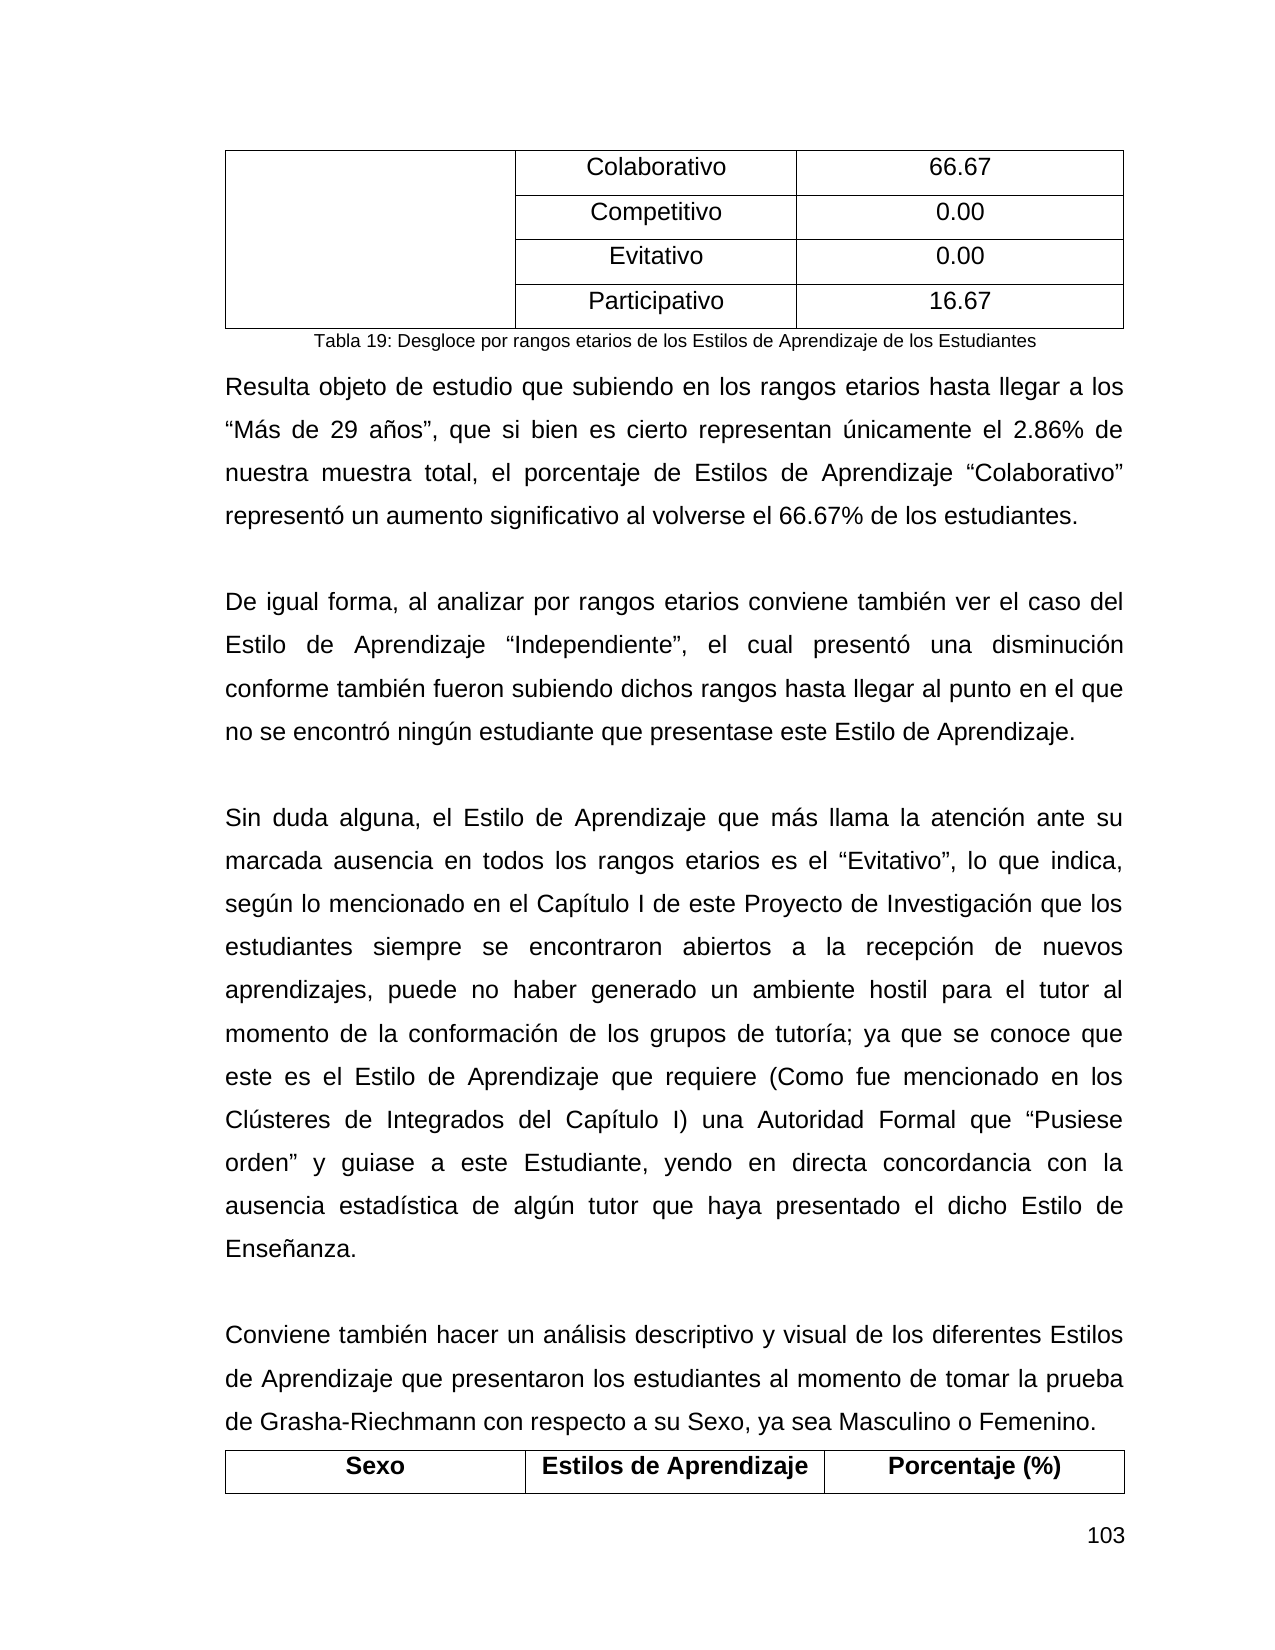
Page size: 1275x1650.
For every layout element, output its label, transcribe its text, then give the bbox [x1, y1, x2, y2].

table_cell 0.00 [797, 240, 1123, 284]
text Conviene también hacer un análisis descriptivo y visual de los diferentes Estilos de Aprendizaje que presentaron los estudiantes al momento de tomar la prueba de Grasha-Riechmann con respecto a su Sexo, ya sea Masculino o Femenino. [225, 1321, 1125, 1436]
table_header Porcentaje (%) [825, 1451, 1124, 1493]
table_cell 16.67 [797, 285, 1123, 328]
table_header Sexo [226, 1451, 525, 1493]
text De igual forma, al analizar por rangos etarios conviene también ver el caso del Estilo de Aprendizaje “Independiente”, el cual presentó una disminución conforme también fueron subiendo dichos rangos hasta llegar al punto en el que no se encontró ningún estudiante que presentase este Estilo de Aprendizaje. [225, 587, 1125, 746]
table_cell Participativo [516, 285, 796, 328]
text Resulta objeto de estudio que subiendo en los rangos etarios hasta llegar a los “Más de 29 años”, que si bien es cierto representan únicamente el 2.86% de nuestra muestra total, el porcentaje de Estilos de Aprendizaje “Colaborativo” representó un aumento significativo al volverse el 66.67% de los estudiantes. [225, 372, 1125, 530]
table_cell 66.67 [797, 151, 1123, 194]
table_cell Competitivo [516, 196, 796, 239]
table_cell Evitativo [516, 240, 796, 284]
text Sin duda alguna, el Estilo de Aprendizaje que más llama la atención ante su marcada ausencia en todos los rangos etarios es el “Evitativo”, lo que indica, según lo mencionado en el Capítulo I de este Proyecto de Investigación que los estudiantes siempre se encontraron abiertos a la recepción de nuevos aprendizajes, puede no haber generado un ambiente hostil para el tutor al momento de la conformación de los grupos de tutoría; ya que se conoce que este es el Estilo de Aprendizaje que requiere (Como fue mencionado en los Clústeres de Integrados del Capítulo I) una Autoridad Formal que “Pusiese orden” y guiase a este Estudiante, yendo en directa concordancia con la ausencia estadística de algún tutor que haya presentado el dicho Estilo de Enseñanza. [225, 803, 1125, 1263]
table_header Estilos de Aprendizaje [526, 1451, 824, 1493]
table_cell 0.00 [797, 196, 1123, 239]
table_cell Colaborativo [516, 151, 796, 194]
text Tabla 19: Desgloce por rangos etarios de los Estilos de Aprendizaje de los Estudiantes [225, 329, 1125, 351]
